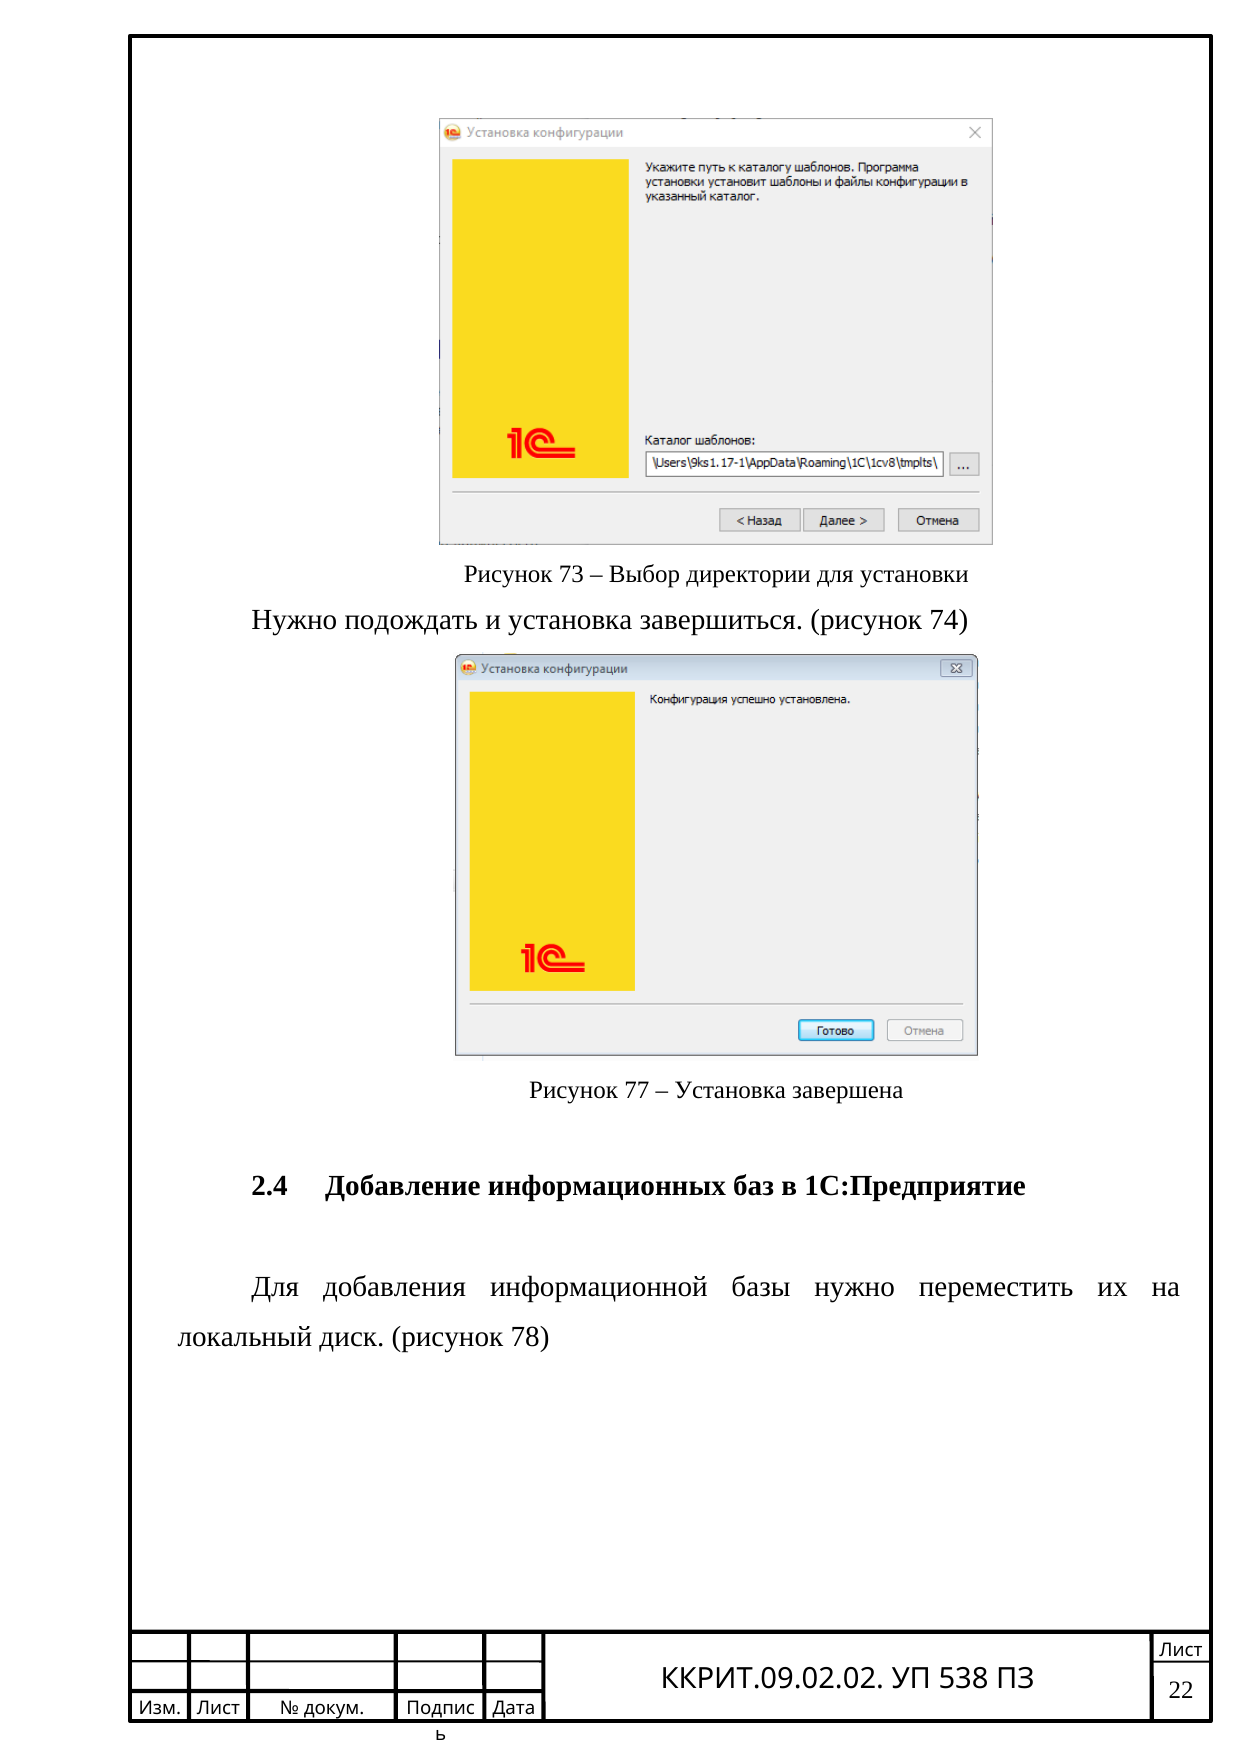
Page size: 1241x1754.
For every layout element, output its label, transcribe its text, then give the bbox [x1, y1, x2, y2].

picture [453, 652, 979, 1061]
list Добавление информационных баз в 1C:Предприятие [177, 1168, 1181, 1202]
text Нужно подождать и установка завершиться. (рисунок 74) [177, 602, 1181, 636]
text Для добавления информационной базы нужно переместить их на локальный диск. (рисунок 78) [177, 1269, 1181, 1353]
picture [439, 118, 993, 545]
text Рисунок 77 – Установка завершена [177, 1075, 1181, 1104]
text Рисунок 73 – Выбор директории для установки [177, 559, 1181, 588]
